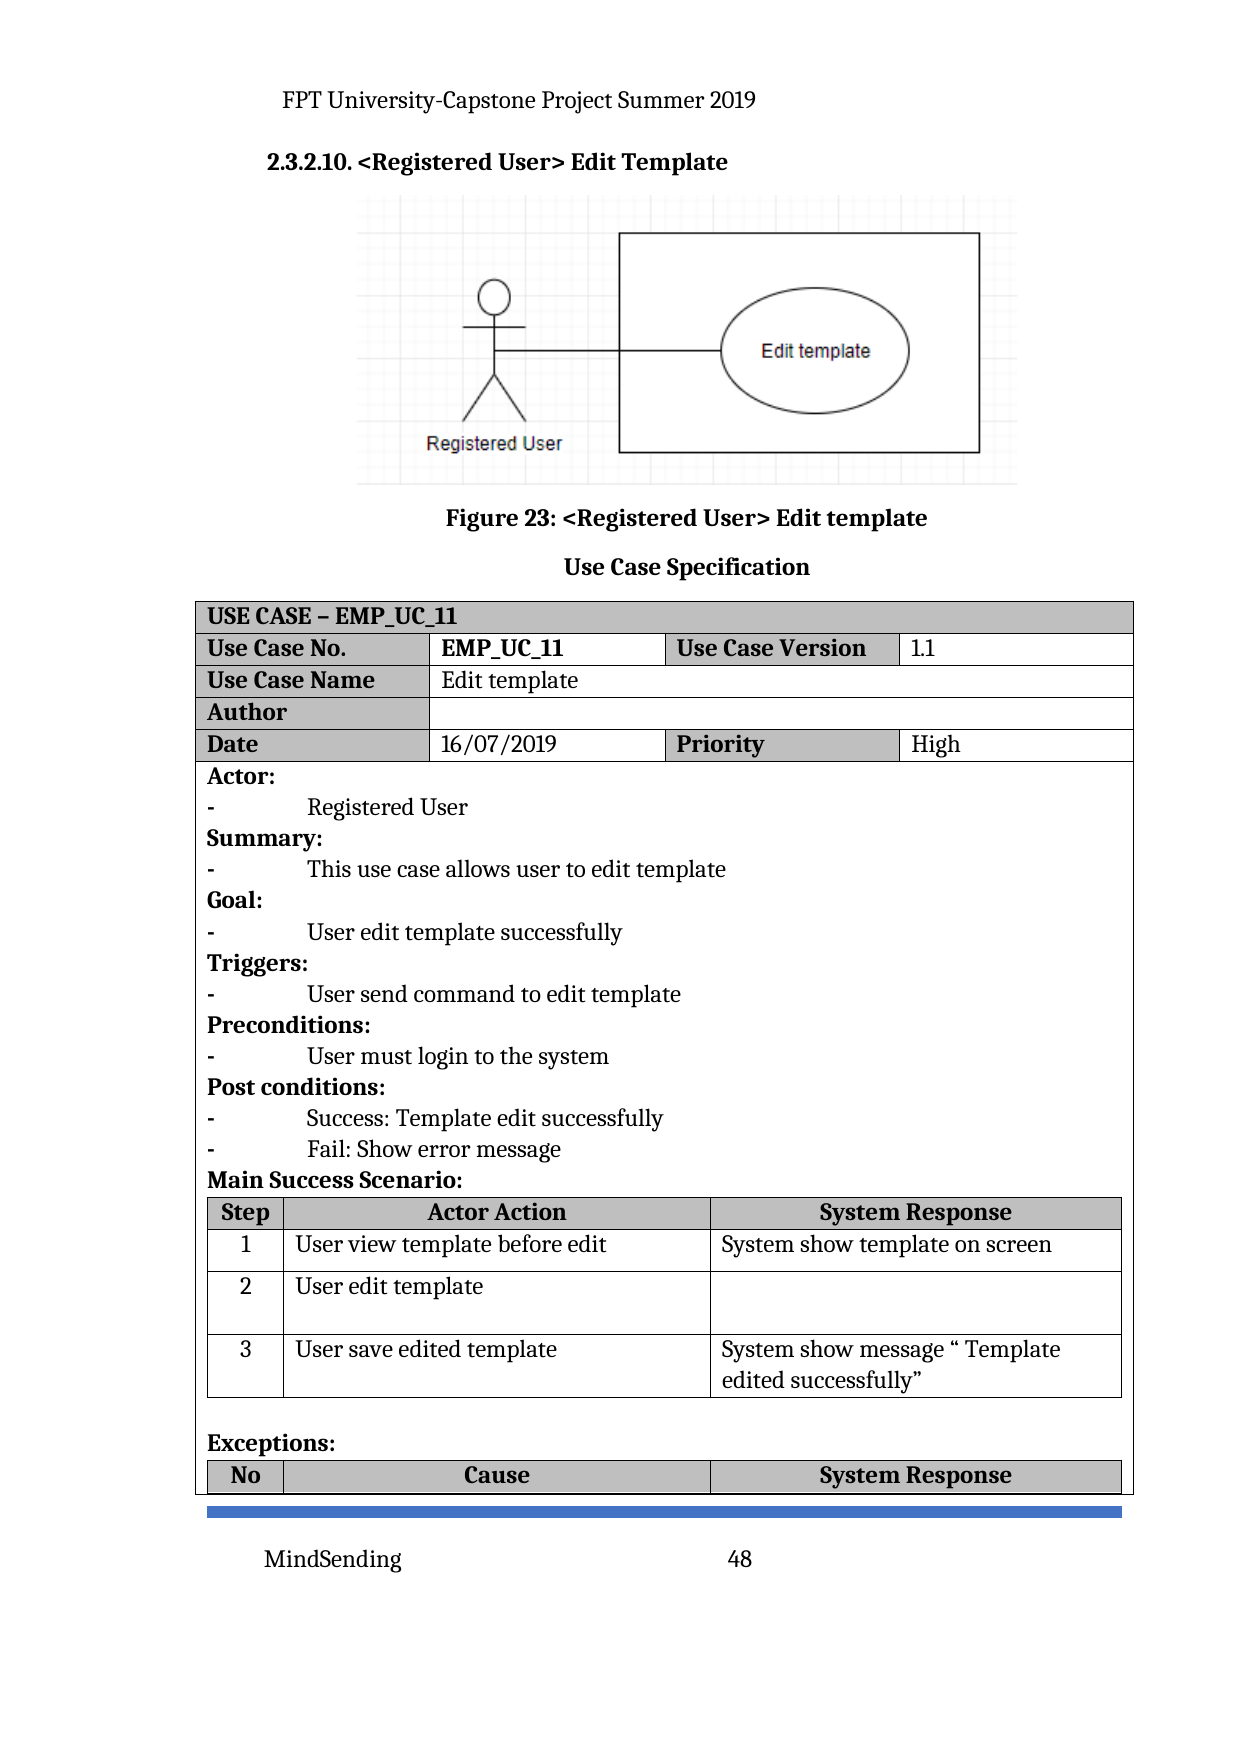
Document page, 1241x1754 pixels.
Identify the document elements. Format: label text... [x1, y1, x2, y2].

table_cell Date [196, 730, 429, 761]
picture [356, 195, 1018, 485]
text Use Case Specification [252, 553, 1122, 582]
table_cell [196, 762, 1133, 1493]
text Figure 23: <Registered User> Edit template [252, 503, 1122, 532]
table_header USE CASE – EMP_UC_11 [196, 602, 1133, 633]
table_cell EMP_UC_11 [430, 634, 665, 665]
subtitle <Registered User> Edit Template [207, 148, 1122, 176]
table_cell 1.1 [900, 634, 1133, 665]
table_cell Author [196, 698, 429, 729]
table_cell 16/07/2019 [430, 730, 665, 761]
table_cell Use Case No. [196, 634, 429, 665]
table_cell Priority [666, 730, 899, 761]
table_cell High [900, 730, 1133, 761]
table_cell [430, 698, 1133, 729]
table_cell Edit template [430, 666, 1133, 697]
table_cell Use Case Version [666, 634, 899, 665]
table_cell Use Case Name [196, 666, 429, 697]
